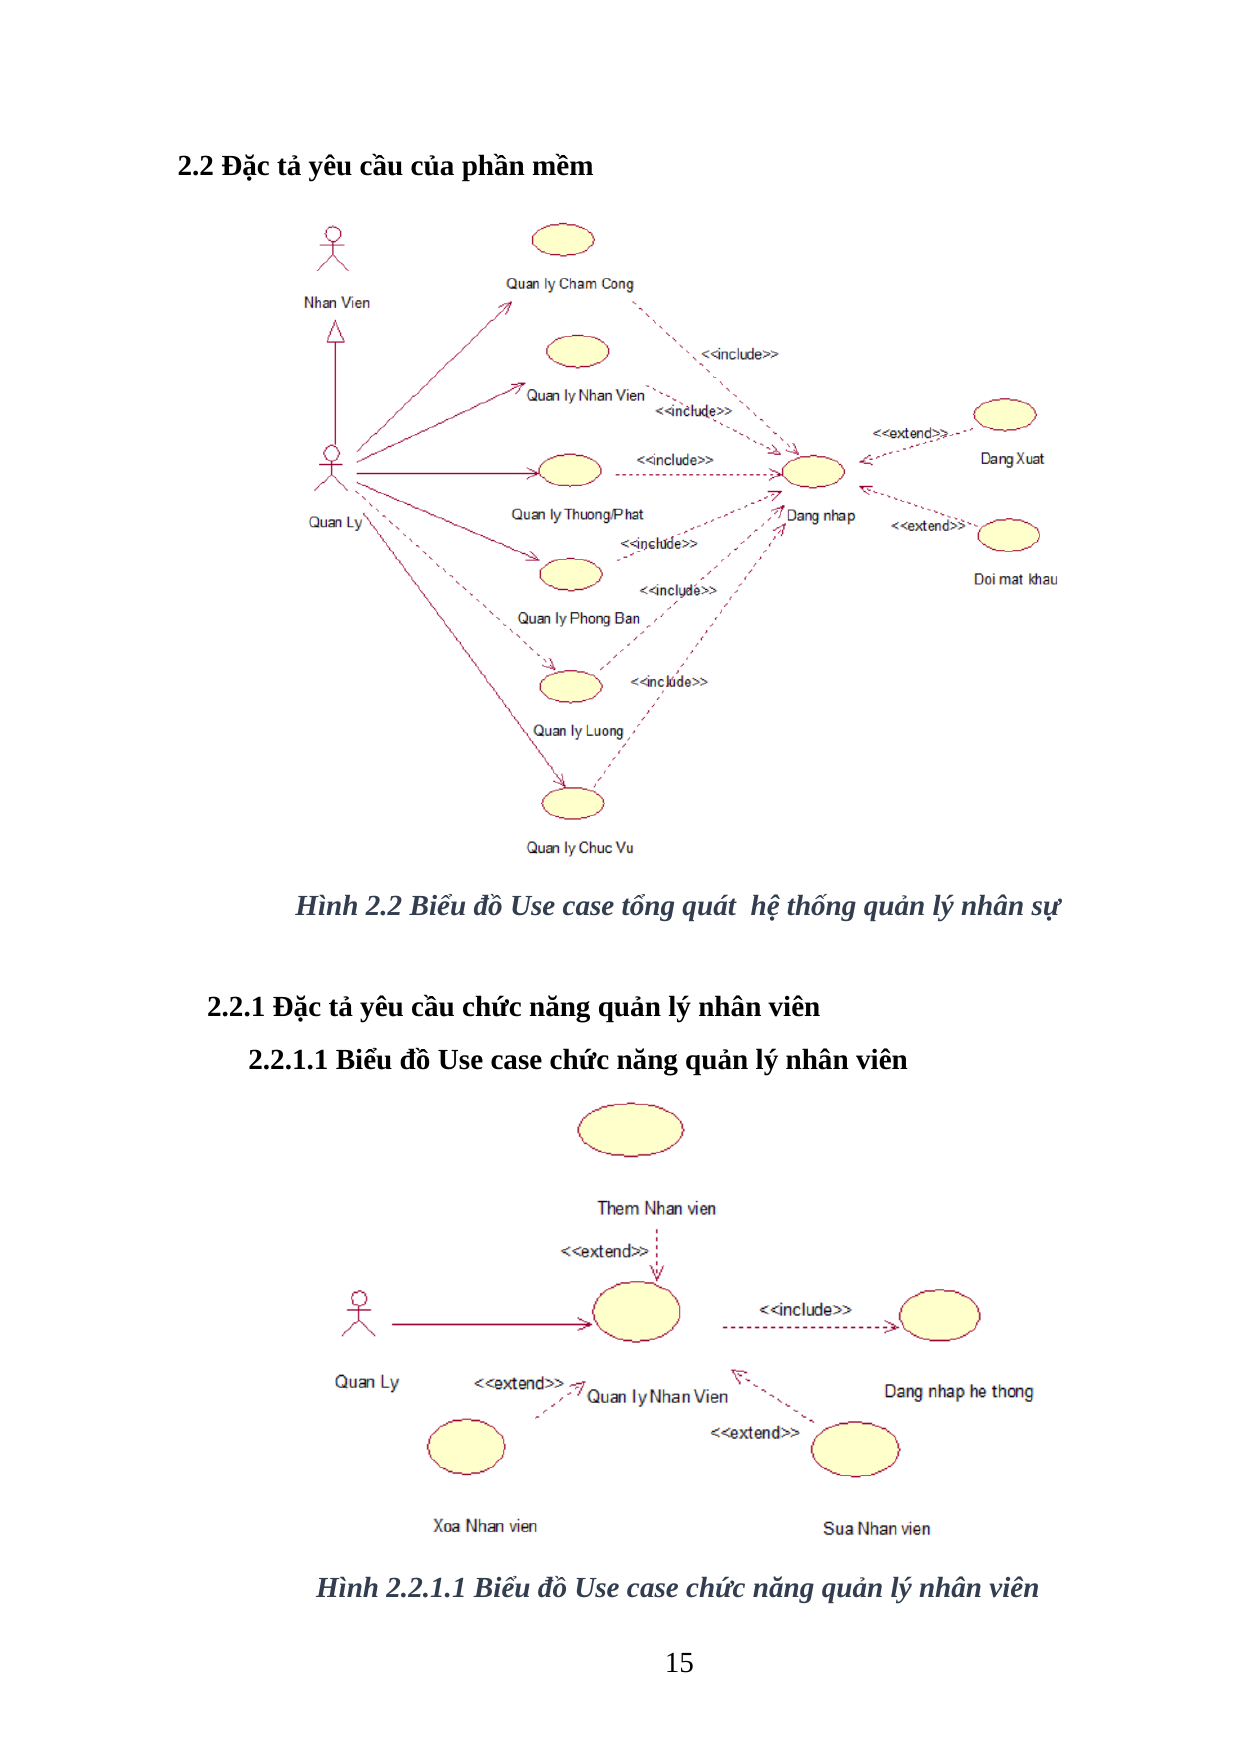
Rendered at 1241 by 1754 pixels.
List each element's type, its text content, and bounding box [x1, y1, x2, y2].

subtitle 2.2.1.1 Biểu đồ Use case chức năng quản lý nhân viên [177, 1042, 1122, 1076]
picture [295, 1088, 1064, 1556]
picture [269, 196, 1089, 873]
text Hình 2.2.1.1 Biểu đồ Use case chức năng quản lý nhân viên [177, 1570, 1122, 1604]
text Hình 2.2 Biểu đồ Use case tổng quát hệ thống quản lý nhân sự [177, 888, 1122, 921]
subtitle 2.2.1 Đặc tả yêu cầu chức năng quản lý nhân viên [177, 989, 1122, 1023]
subtitle 2.2 Đặc tả yêu cầu của phần mềm [177, 148, 1122, 181]
